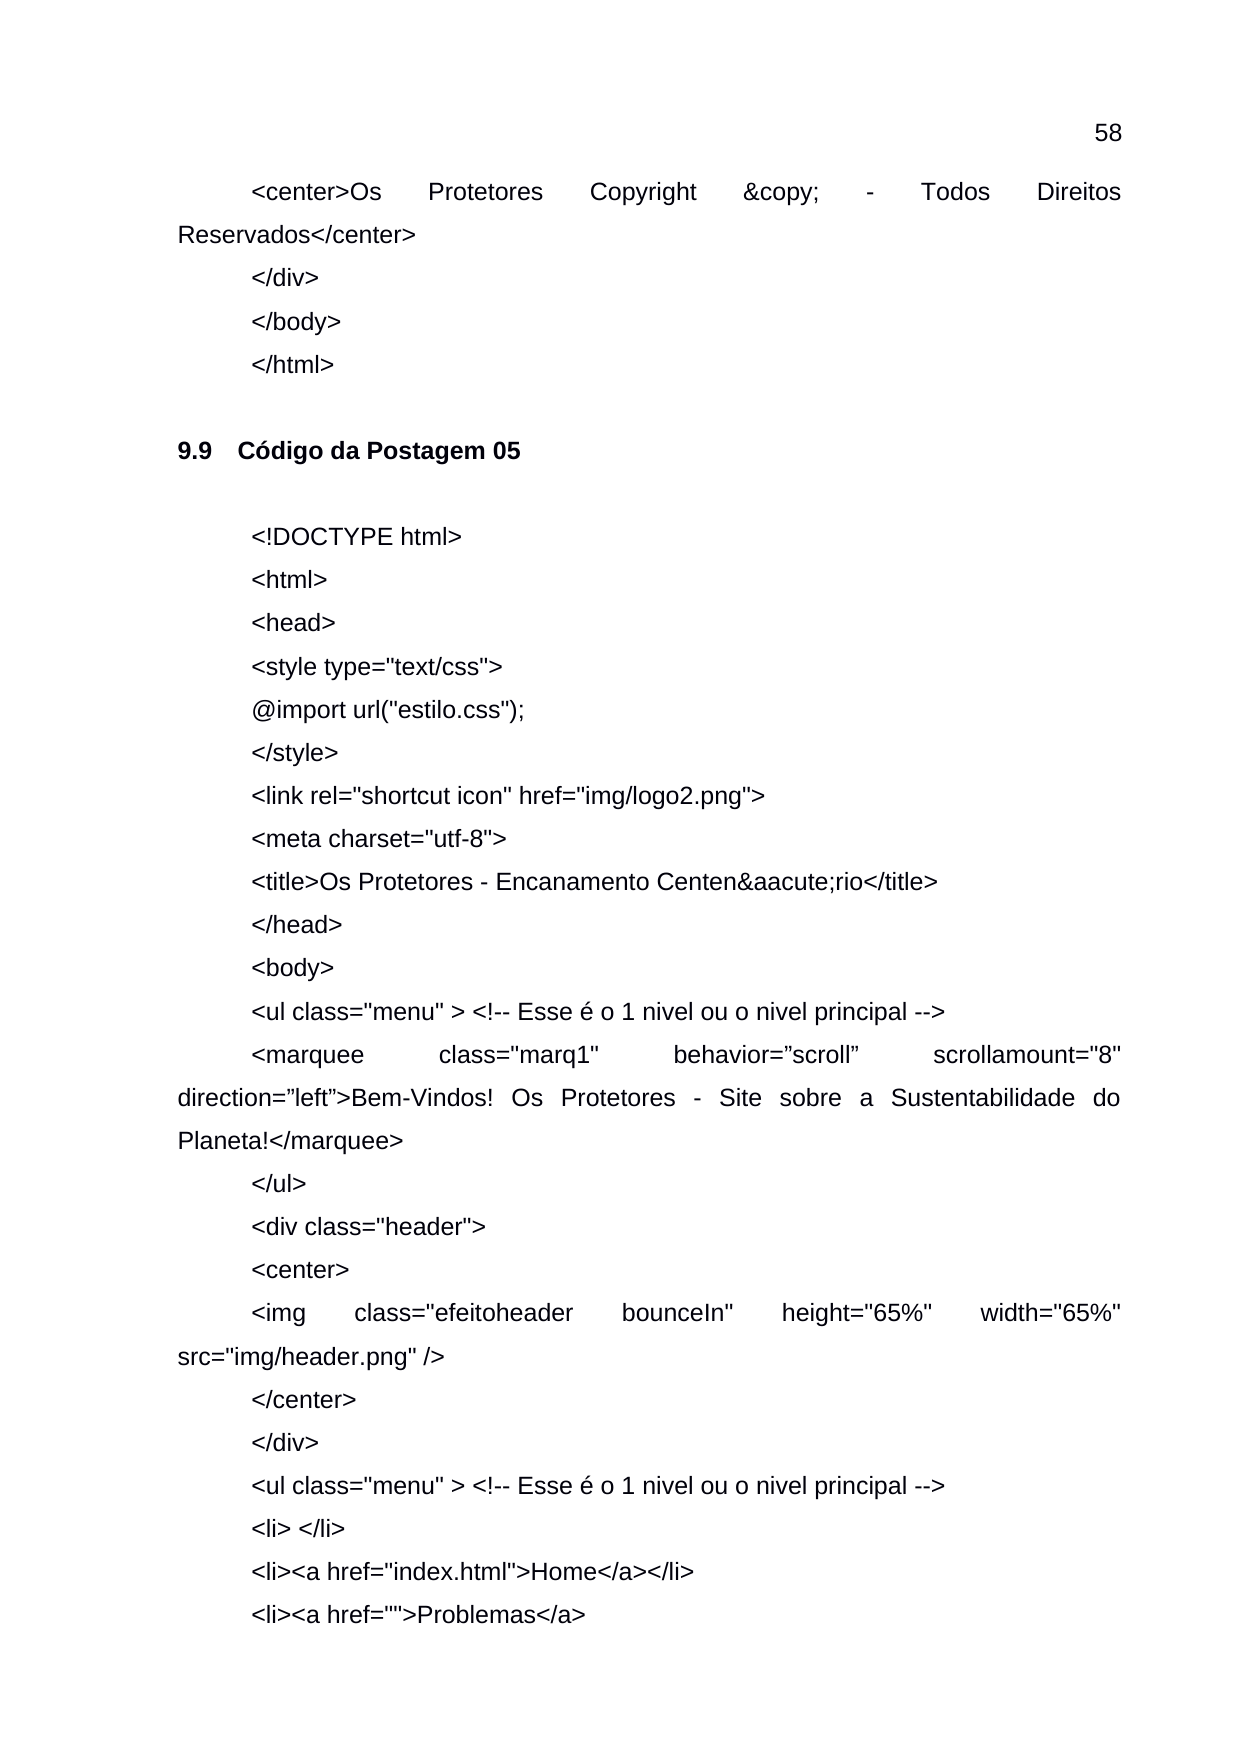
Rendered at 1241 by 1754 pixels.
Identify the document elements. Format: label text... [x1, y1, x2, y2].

text @import url("estilo.css"); [177, 695, 1122, 723]
text <ul class="menu" > <!-- Esse é o 1 nivel ou o nivel principal --> [177, 1471, 1122, 1500]
text <li> </li> [177, 1514, 1122, 1543]
text <head> [177, 608, 1122, 637]
text <!DOCTYPE html> [177, 522, 1122, 551]
text <center>Os Protetores Copyright &copy; - Todos Direitos Reservados</center> [177, 177, 1122, 249]
text <title>Os Protetores - Encanamento Centen&aacute;rio</title> [177, 867, 1122, 896]
text <li><a href="">Problemas</a> [177, 1600, 1122, 1629]
text </ul> [177, 1169, 1122, 1198]
text <body> [177, 953, 1122, 982]
text </div> [177, 1428, 1122, 1457]
text </center> [177, 1385, 1122, 1413]
text <marquee class="marq1" behavior=”scroll” scrollamount="8" direction=”left”>Bem-Vindos! Os Protetores - Site sobre a Sustentabilidade do Planeta!</marquee> [177, 1040, 1122, 1155]
text </div> [177, 263, 1122, 292]
subtitle Código da Postagem 05 [177, 436, 1122, 465]
text <ul class="menu" > <!-- Esse é o 1 nivel ou o nivel principal --> [177, 997, 1122, 1025]
text <link rel="shortcut icon" href="img/logo2.png"> [177, 781, 1122, 810]
text </body> [177, 307, 1122, 335]
text <meta charset="utf-8"> [177, 824, 1122, 853]
text <style type="text/css"> [177, 652, 1122, 680]
text </head> [177, 910, 1122, 939]
text </style> [177, 738, 1122, 767]
text <html> [177, 565, 1122, 594]
text </html> [177, 350, 1122, 378]
text <div class="header"> [177, 1212, 1122, 1241]
text <img class="efeitoheader bounceIn" height="65%" width="65%" src="img/header.png" /> [177, 1298, 1122, 1370]
text <li><a href="index.html">Home</a></li> [177, 1557, 1122, 1586]
text <center> [177, 1255, 1122, 1284]
